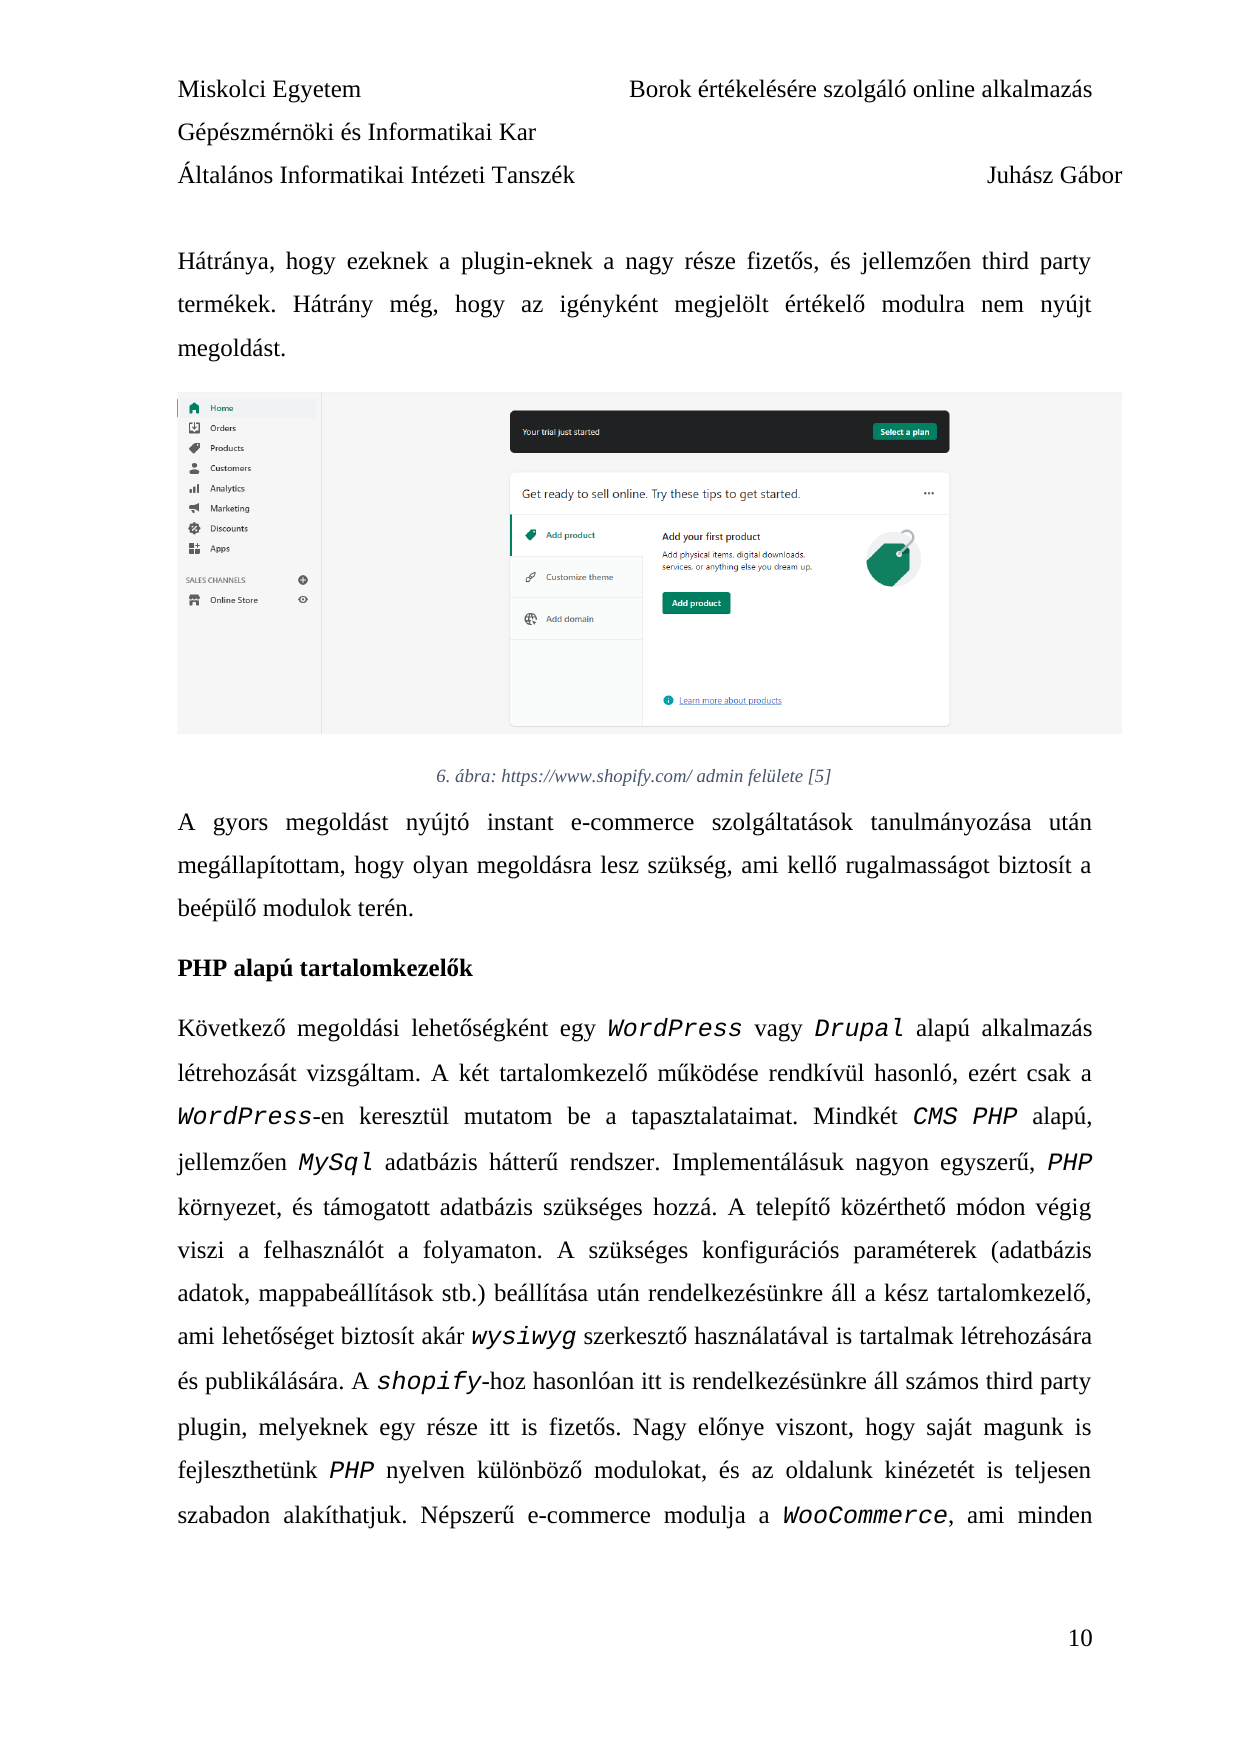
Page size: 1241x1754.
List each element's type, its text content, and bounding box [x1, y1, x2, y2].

text 6. ábra: https://www.shopify.com/ admin felülete [5] [177, 765, 1092, 786]
text A gyors megoldást nyújtó instant e-commerce szolgáltatások tanulmányozása után megállapítottam, hogy olyan megoldásra lesz szükség, ami kellő rugalmasságot biztosít a beépülő modulok terén. [177, 807, 1092, 922]
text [177, 1013, 1092, 1531]
text PHP alapú tartalomkezelők [177, 953, 1092, 982]
picture [177, 392, 1123, 734]
text Hátránya, hogy ezeknek a plugin-eknek a nagy része fizetős, és jellemzően third party termékek. Hátrány még, hogy az igényként megjelölt értékelő modulra nem nyújt megoldást. [177, 246, 1092, 361]
